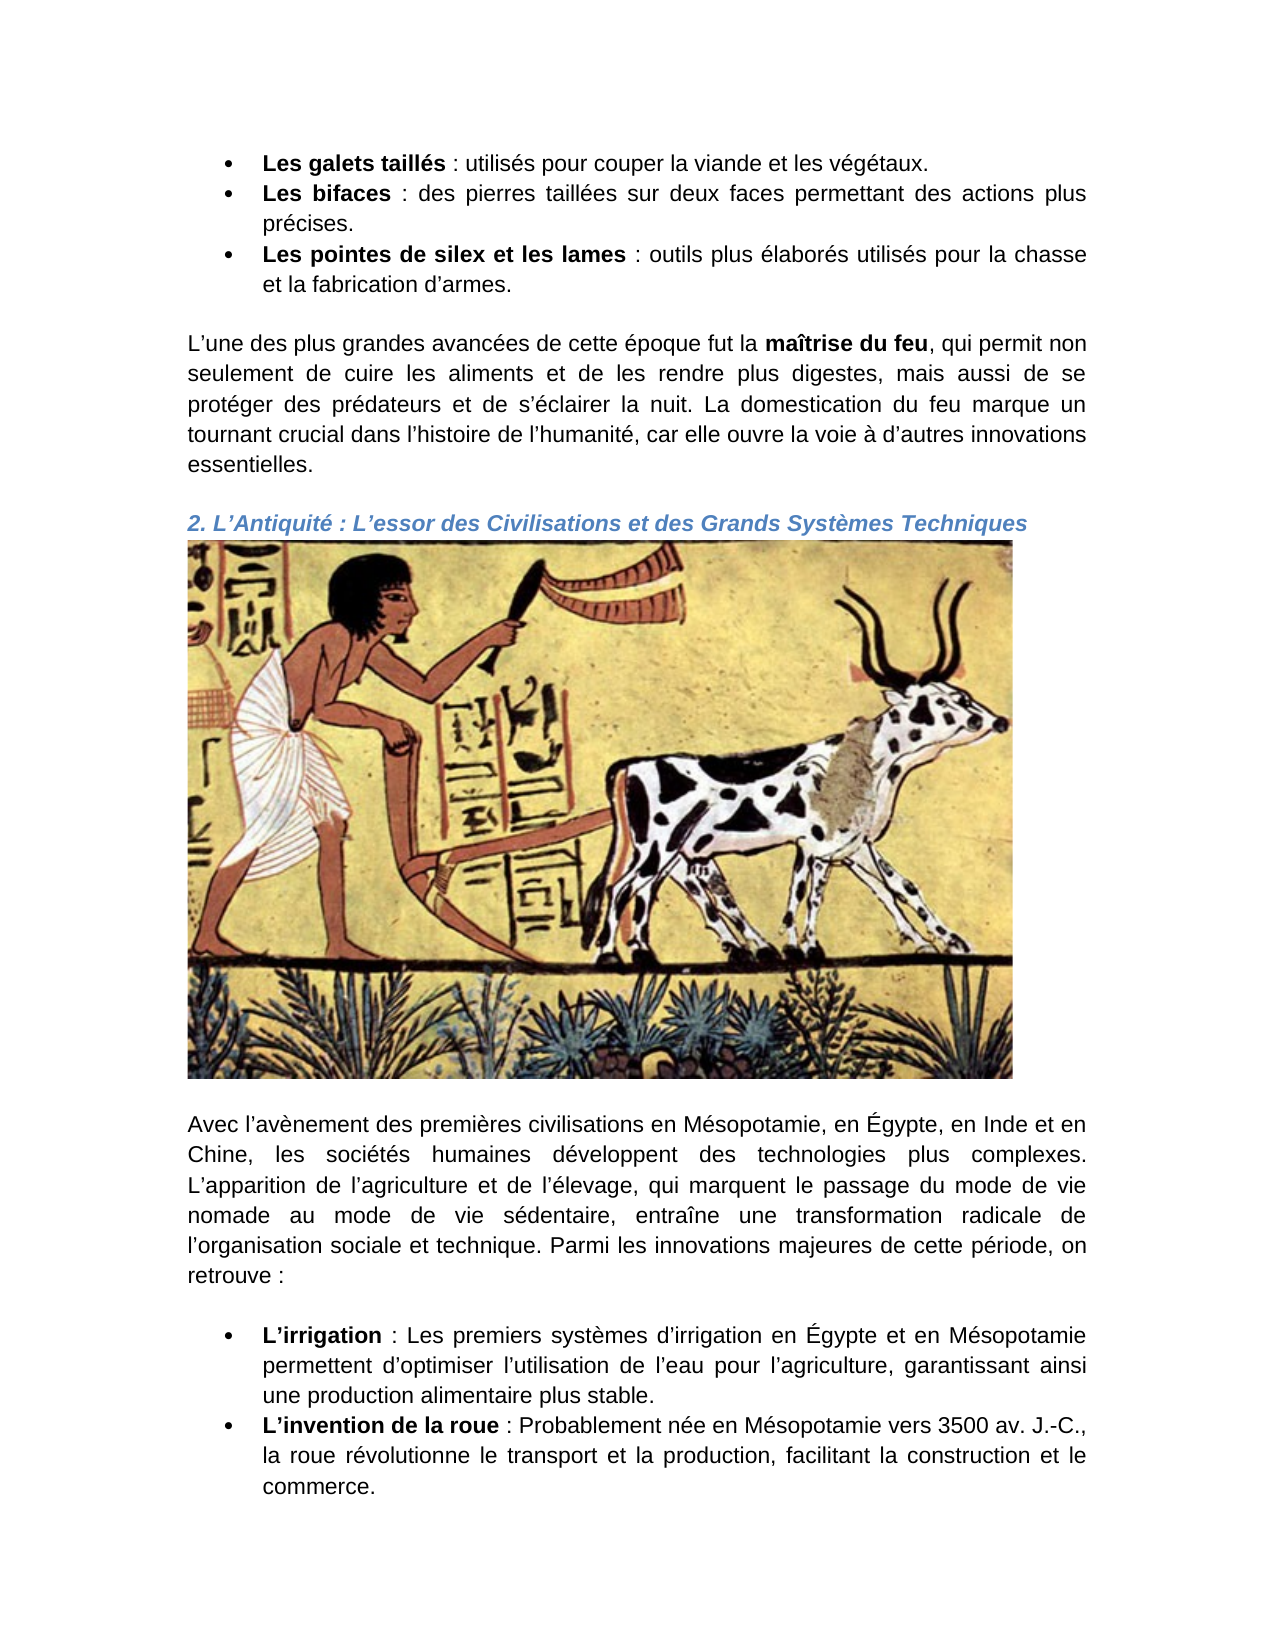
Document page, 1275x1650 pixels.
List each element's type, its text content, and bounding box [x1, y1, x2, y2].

list L’invention de la roue : Probablement née en Mésopotamie vers 3500 av. J.-C., la roue révolutionne le transport et la production, facilitant la construction et le commerce. [225, 1412, 1087, 1499]
list Les bifaces : des pierres taillées sur deux faces permettant des actions plus précises. [225, 180, 1087, 237]
list L’irrigation : Les premiers systèmes d’irrigation en Égypte et en Mésopotamie permettent d’optimiser l’utilisation de l’eau pour l’agriculture, garantissant ainsi une production alimentaire plus stable. [225, 1322, 1087, 1408]
list Les pointes de silex et les lames : outils plus élaborés utilisés pour la chasse et la fabrication d’armes. [225, 241, 1087, 297]
list Les galets taillés : utilisés pour couper la viande et les végétaux. [225, 150, 1087, 176]
picture [187, 540, 1013, 1079]
text Avec l’avènement des premières civilisations en Mésopotamie, en Égypte, en Inde et en Chine, les sociétés humaines développent des technologies plus complexes. L’apparition de l’agriculture et de l’élevage, qui marquent le passage du mode de vie nomade au mode de vie sédentaire, entraîne une transformation radicale de l’organisation sociale et technique. Parmi les innovations majeures de cette période, on retrouve : [187, 1111, 1087, 1288]
subtitle 2. L’Antiquité : L’essor des Civilisations et des Grands Systèmes Techniques [187, 510, 1087, 537]
text L’une des plus grandes avancées de cette époque fut la maîtrise du feu, qui permit non seulement de cuire les aliments et de les rendre plus digestes, mais aussi de se protéger des prédateurs et de s’éclairer la nuit. La domestication du feu marque un tournant crucial dans l’histoire de l’humanité, car elle ouvre la voie à d’autres innovations essentielles. [187, 330, 1087, 477]
